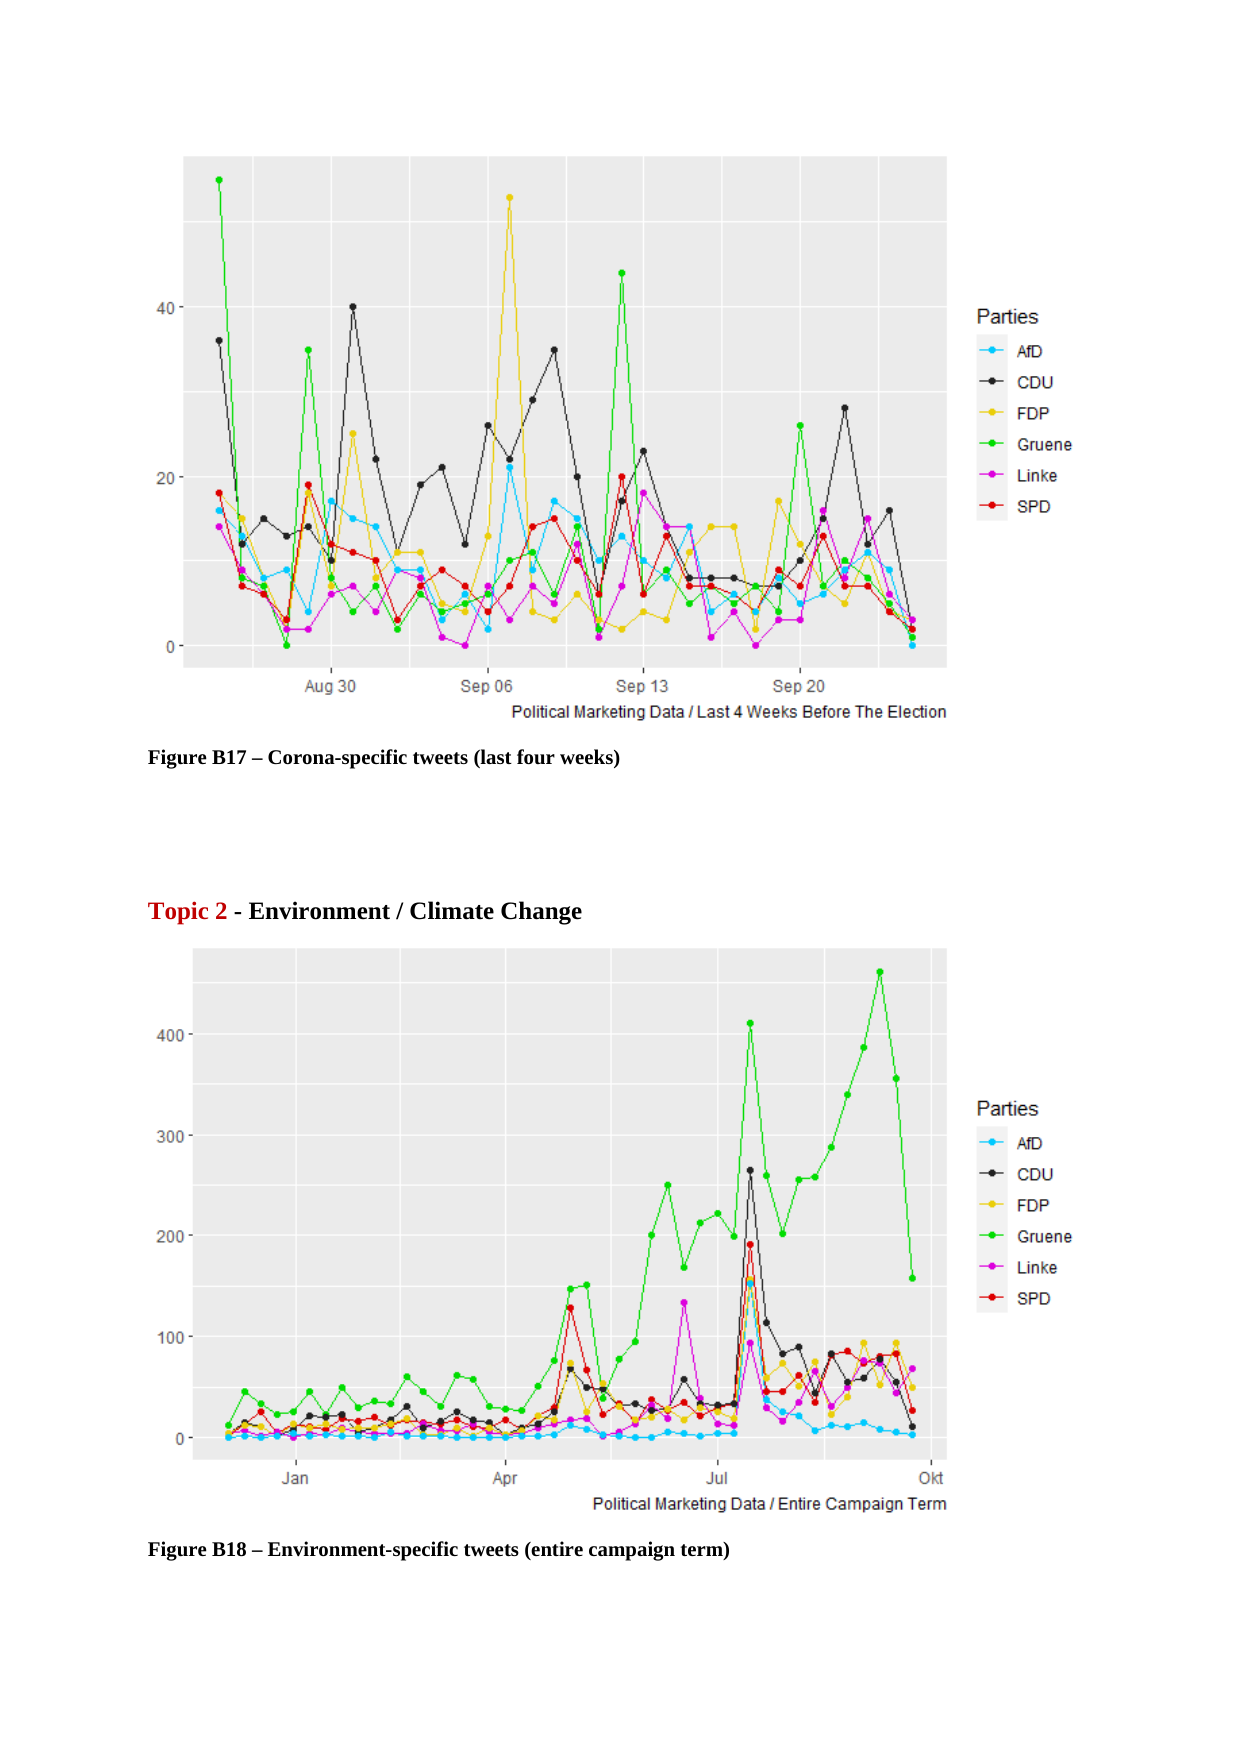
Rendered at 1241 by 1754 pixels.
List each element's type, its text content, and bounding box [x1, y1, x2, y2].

text Topic 2 - Environment / Climate Change [148, 896, 1093, 925]
picture [147, 939, 1093, 1522]
text Figure B18 – Environment-specific tweets (entire campaign term) [148, 1537, 1093, 1561]
text Figure B17 – Corona-specific tweets (last four weeks) [148, 745, 1093, 769]
picture [147, 147, 1093, 730]
